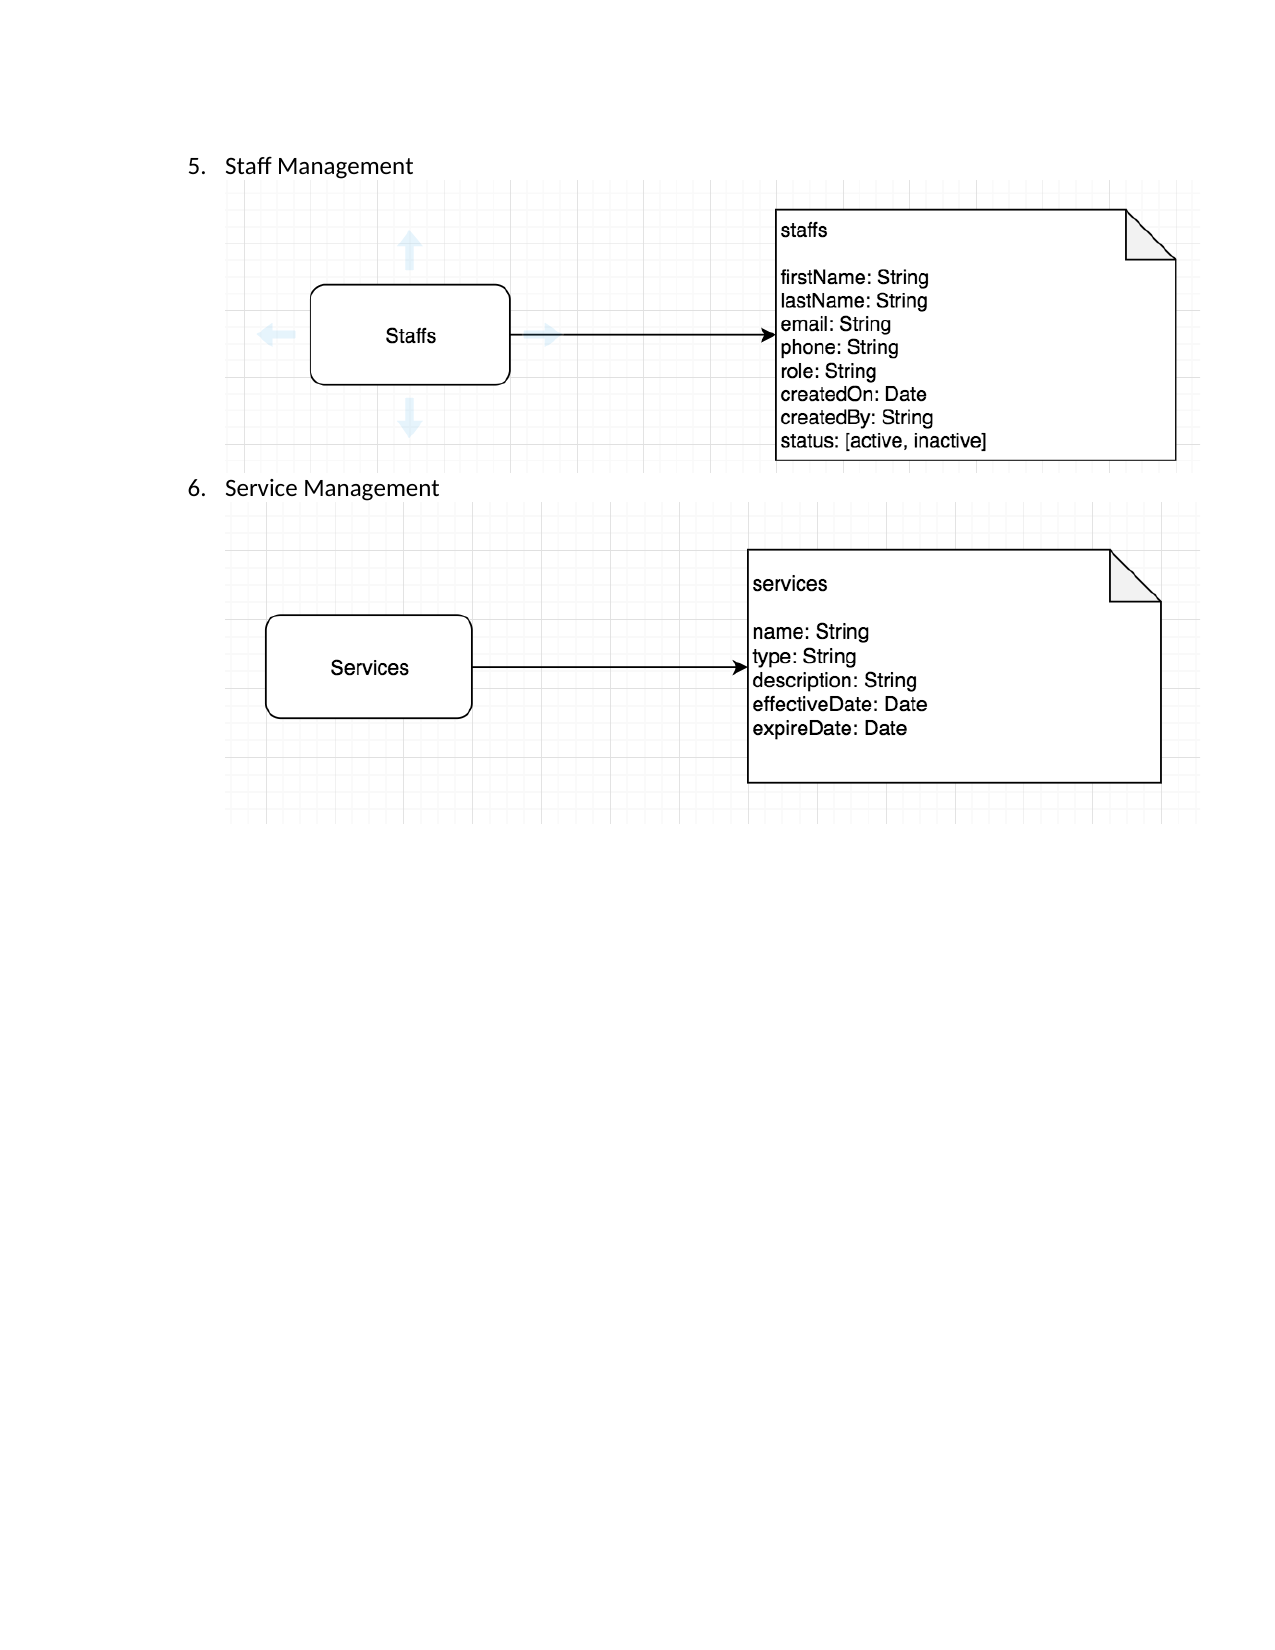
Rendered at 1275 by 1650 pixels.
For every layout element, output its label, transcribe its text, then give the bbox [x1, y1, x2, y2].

picture [225, 502, 1200, 824]
picture [225, 180, 1200, 473]
